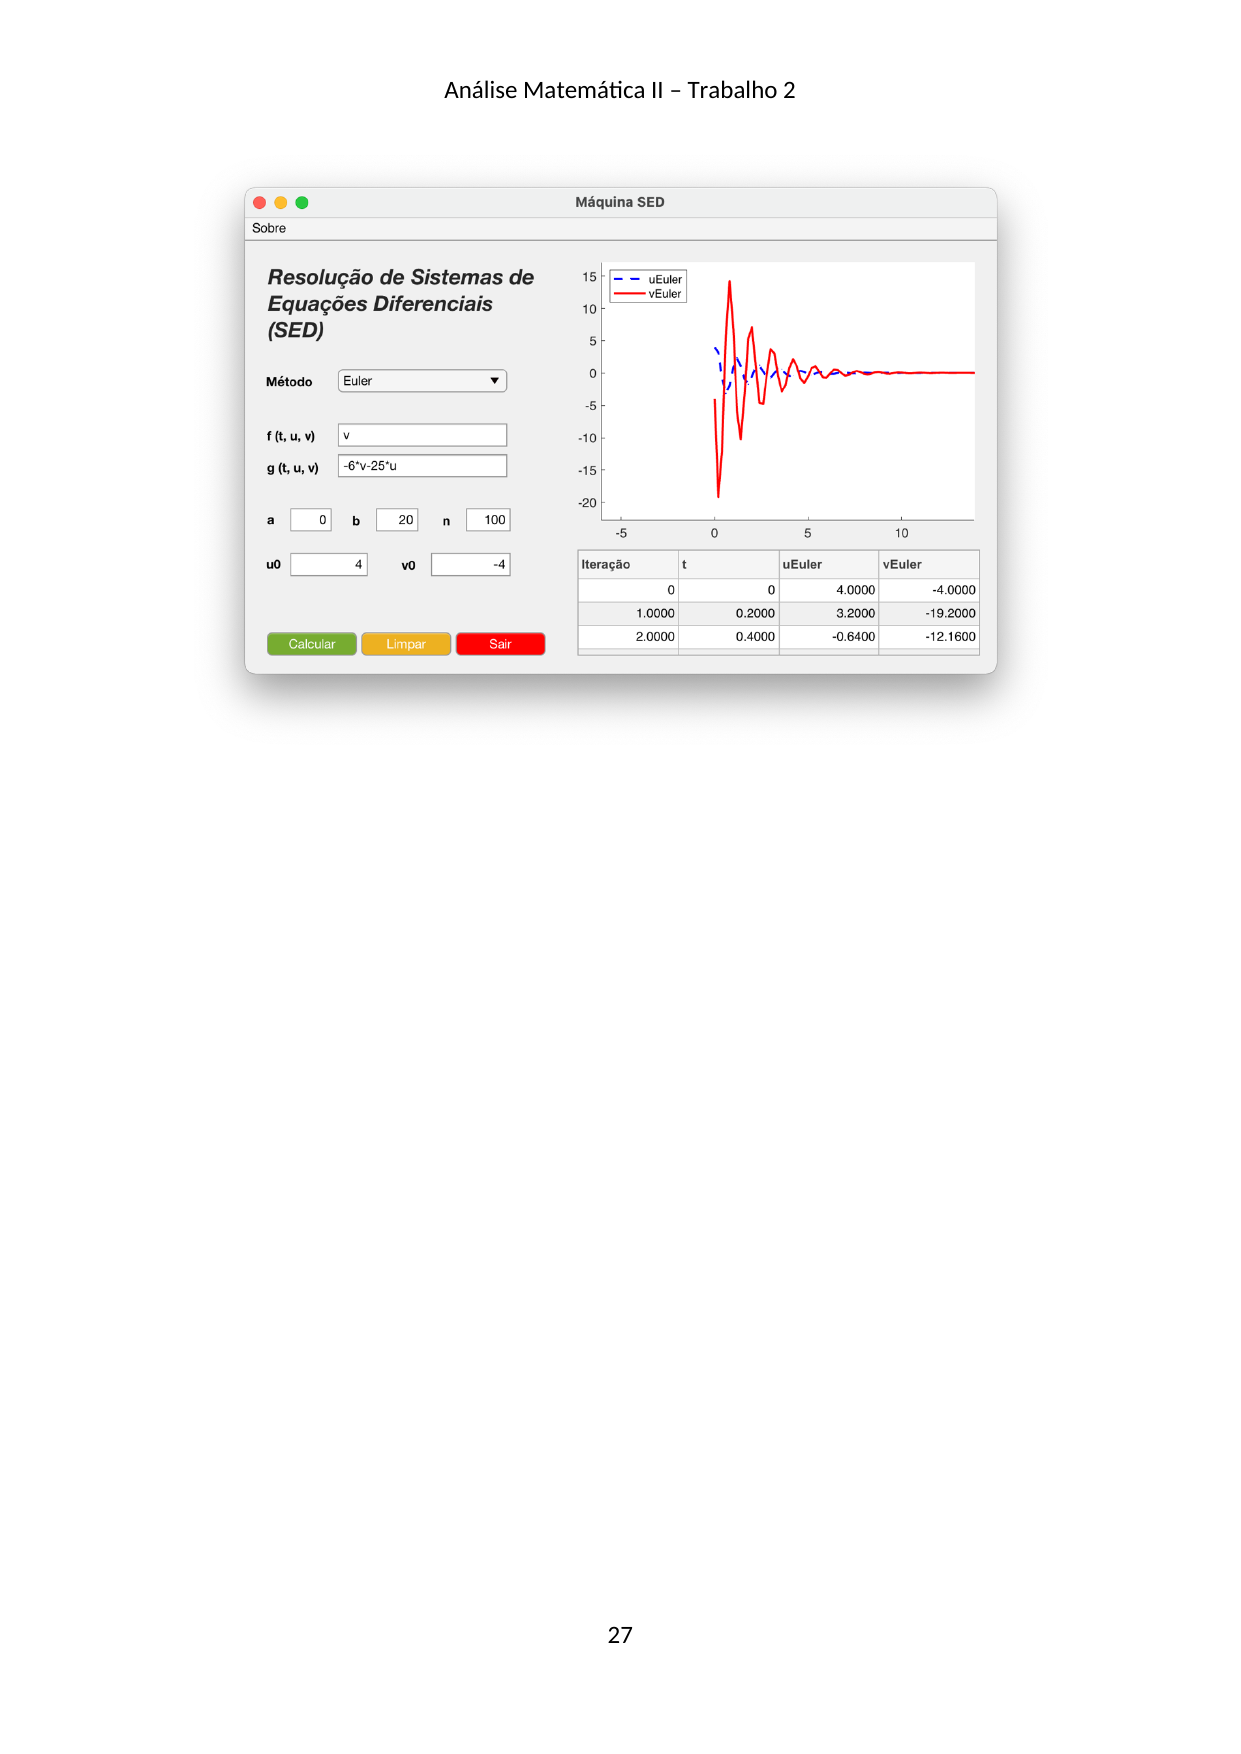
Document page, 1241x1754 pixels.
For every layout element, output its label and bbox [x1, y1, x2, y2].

picture [185, 147, 1056, 752]
